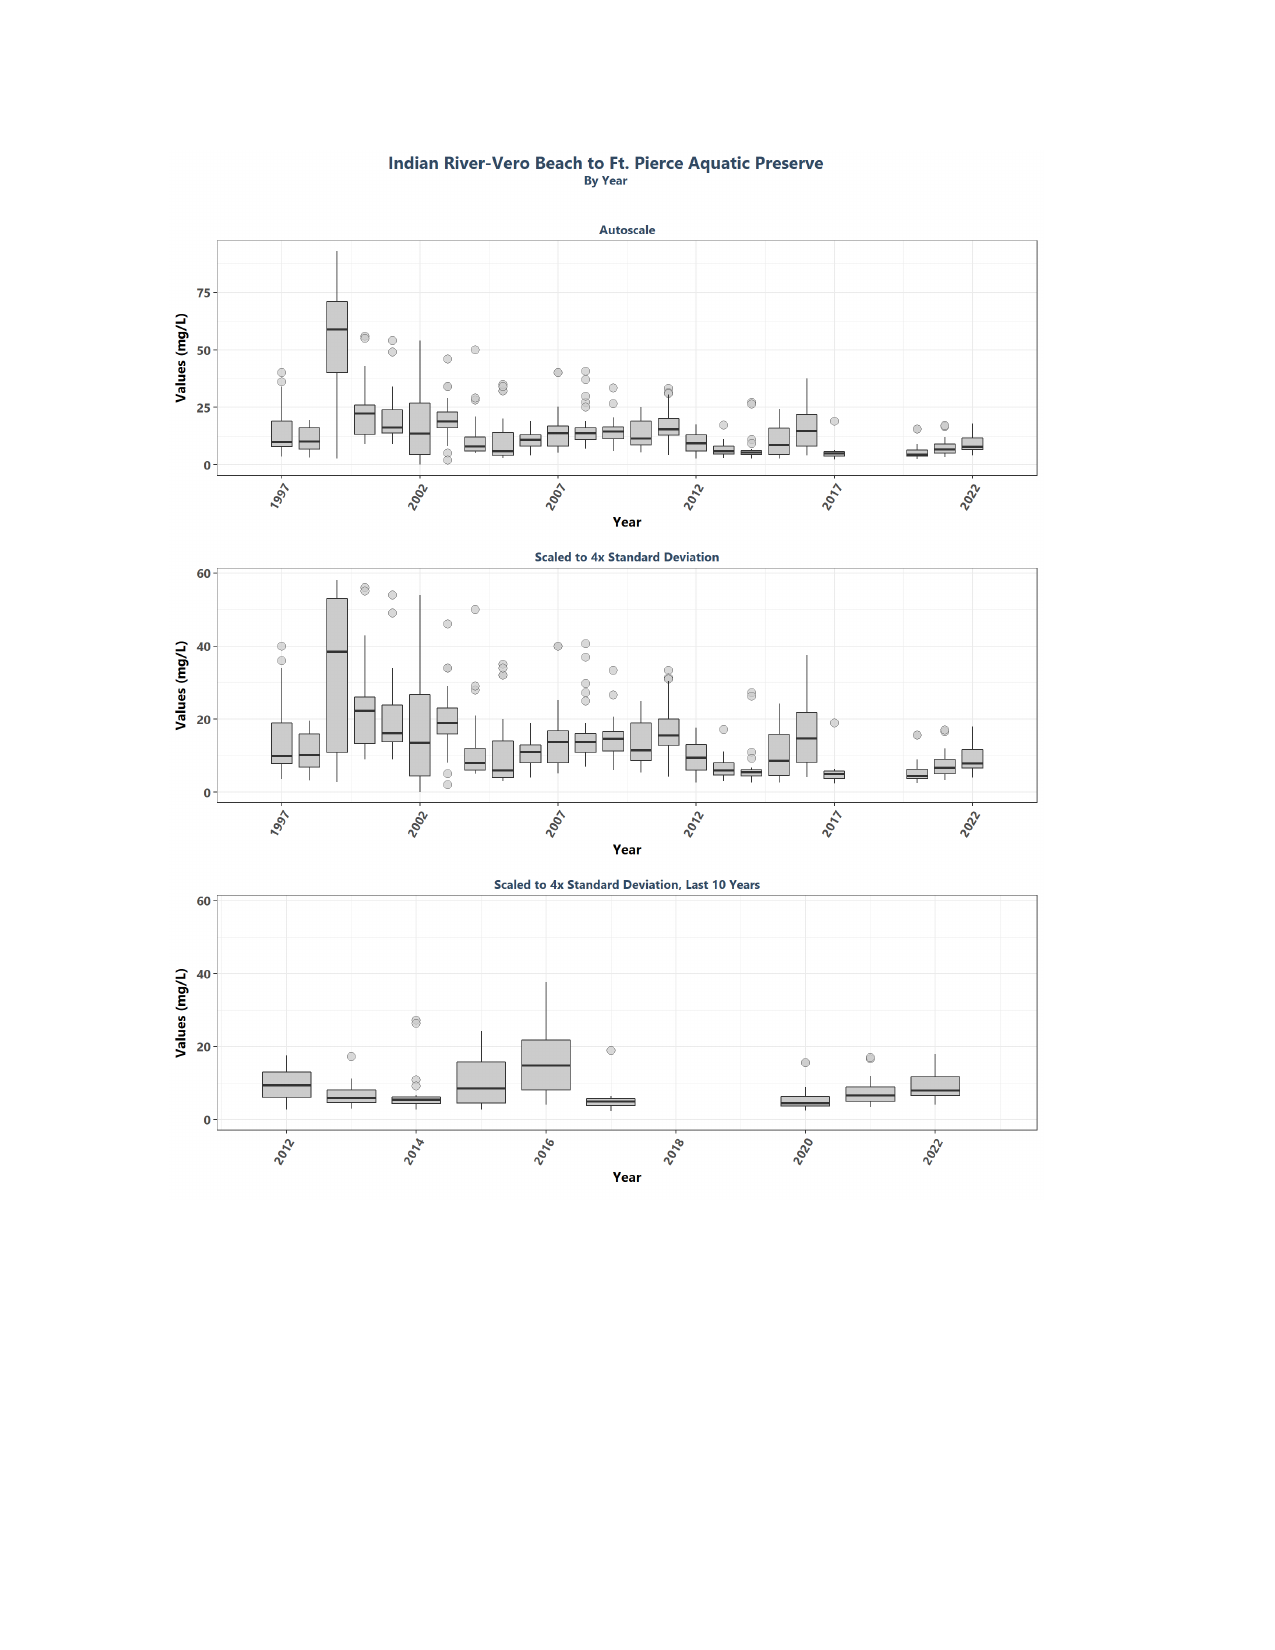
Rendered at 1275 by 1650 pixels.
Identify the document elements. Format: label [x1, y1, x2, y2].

picture [168, 150, 1044, 1200]
